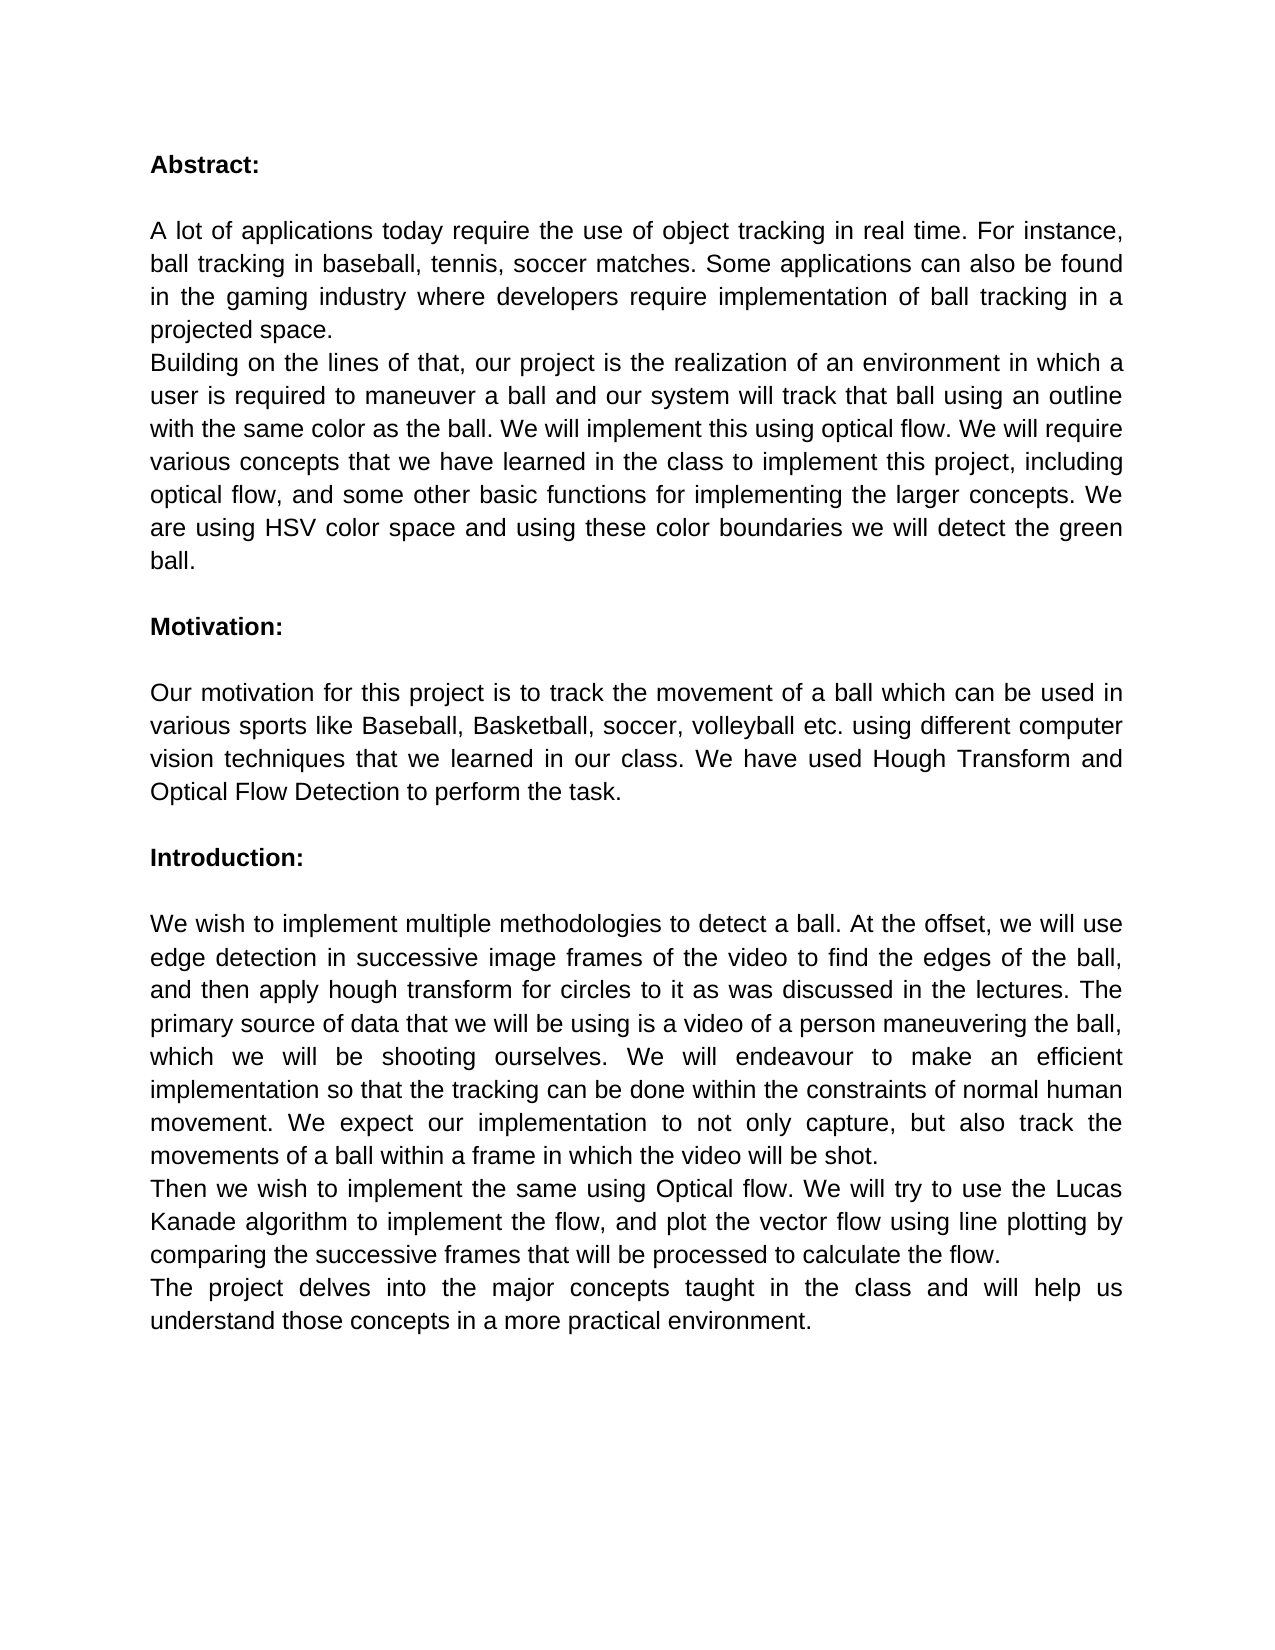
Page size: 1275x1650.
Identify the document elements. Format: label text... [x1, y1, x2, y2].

text The project delves into the major concepts taught in the class and will help us understand those concepts in a more practical environment. [150, 1273, 1125, 1334]
text Abstract: [150, 150, 1125, 179]
text We wish to implement multiple methodologies to detect a ball. At the offset, we will use edge detection in successive image frames of the video to find the edges of the ball, and then apply hough transform for circles to it as was discussed in the lectures. The primary source of data that we will be using is a video of a person maneuvering the ball, which we will be shooting ourselves. We will endeavour to make an efficient implementation so that the tracking can be done within the constraints of normal human movement. We expect our implementation to not only capture, but also track the movements of a ball within a frame in which the video will be shot. [150, 909, 1125, 1169]
text A lot of applications today require the use of object tracking in real time. For instance, ball tracking in baseball, tennis, soccer matches. Some applications can also be found in the gaming industry where developers require implementation of ball tracking in a projected space. [150, 216, 1125, 344]
text Motivation: [150, 612, 1125, 641]
text Then we wish to implement the same using Optical flow. We will try to use the Lucas Kanade algorithm to implement the flow, and plot the vector flow using line plotting by comparing the successive frames that will be processed to calculate the flow. [150, 1174, 1125, 1268]
text Our motivation for this project is to track the movement of a ball which can be used in various sports like Baseball, Basketball, soccer, volleyball etc. using different computer vision techniques that we learned in our class. We have used Hough Transform and Optical Flow Detection to perform the task. [150, 678, 1125, 806]
text Building on the lines of that, our project is the realization of an environment in which a user is required to maneuver a ball and our system will track that ball using an outline with the same color as the ball. We will implement this using optical flow. We will require various concepts that we have learned in the class to implement this project, including optical flow, and some other basic functions for implementing the larger concepts. We are using HSV color space and using these color boundaries we will detect the green ball. [150, 348, 1125, 575]
text Introduction: [150, 843, 1125, 872]
